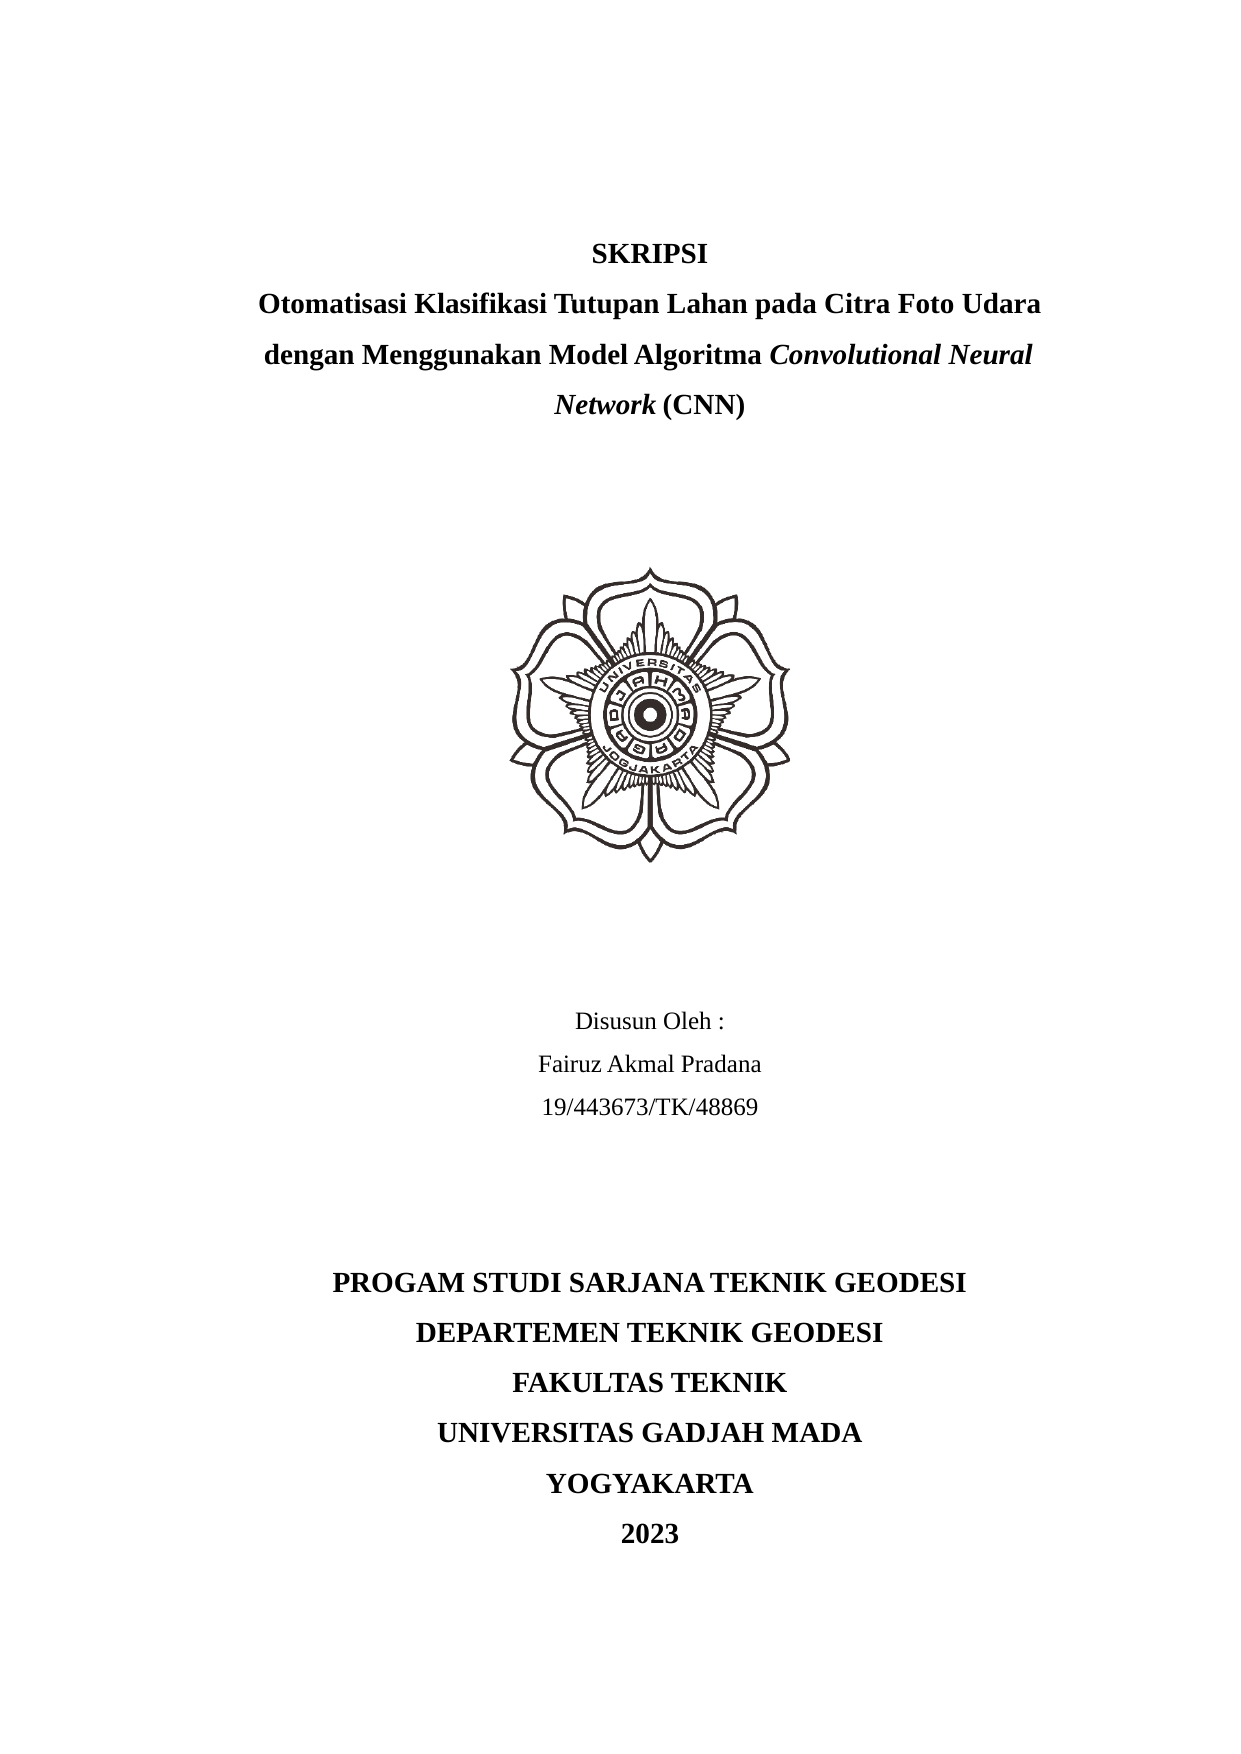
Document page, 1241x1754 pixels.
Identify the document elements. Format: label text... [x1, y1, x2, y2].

text Otomatisasi Klasifikasi Tutupan Lahan pada Citra Foto Udara dengan Menggunakan Model Algoritma Convolutional Neural Network (CNN) [236, 287, 1063, 421]
text 2023 [236, 1516, 1063, 1550]
text Disusun Oleh : [236, 1006, 1063, 1035]
picture [509, 566, 791, 863]
text PROGAM STUDI SARJANA TEKNIK GEODESI [236, 1265, 1063, 1298]
text FAKULTAS TEKNIK [236, 1365, 1063, 1399]
text UNIVERSITAS GADJAH MADA [236, 1416, 1063, 1449]
text 19/443673/TK/48869 [236, 1092, 1063, 1121]
text DEPARTEMEN TEKNIK GEODESI [236, 1315, 1063, 1348]
text SKRIPSI [236, 236, 1063, 270]
text YOGYAKARTA [236, 1466, 1063, 1499]
text Fairuz Akmal Pradana [236, 1049, 1063, 1078]
